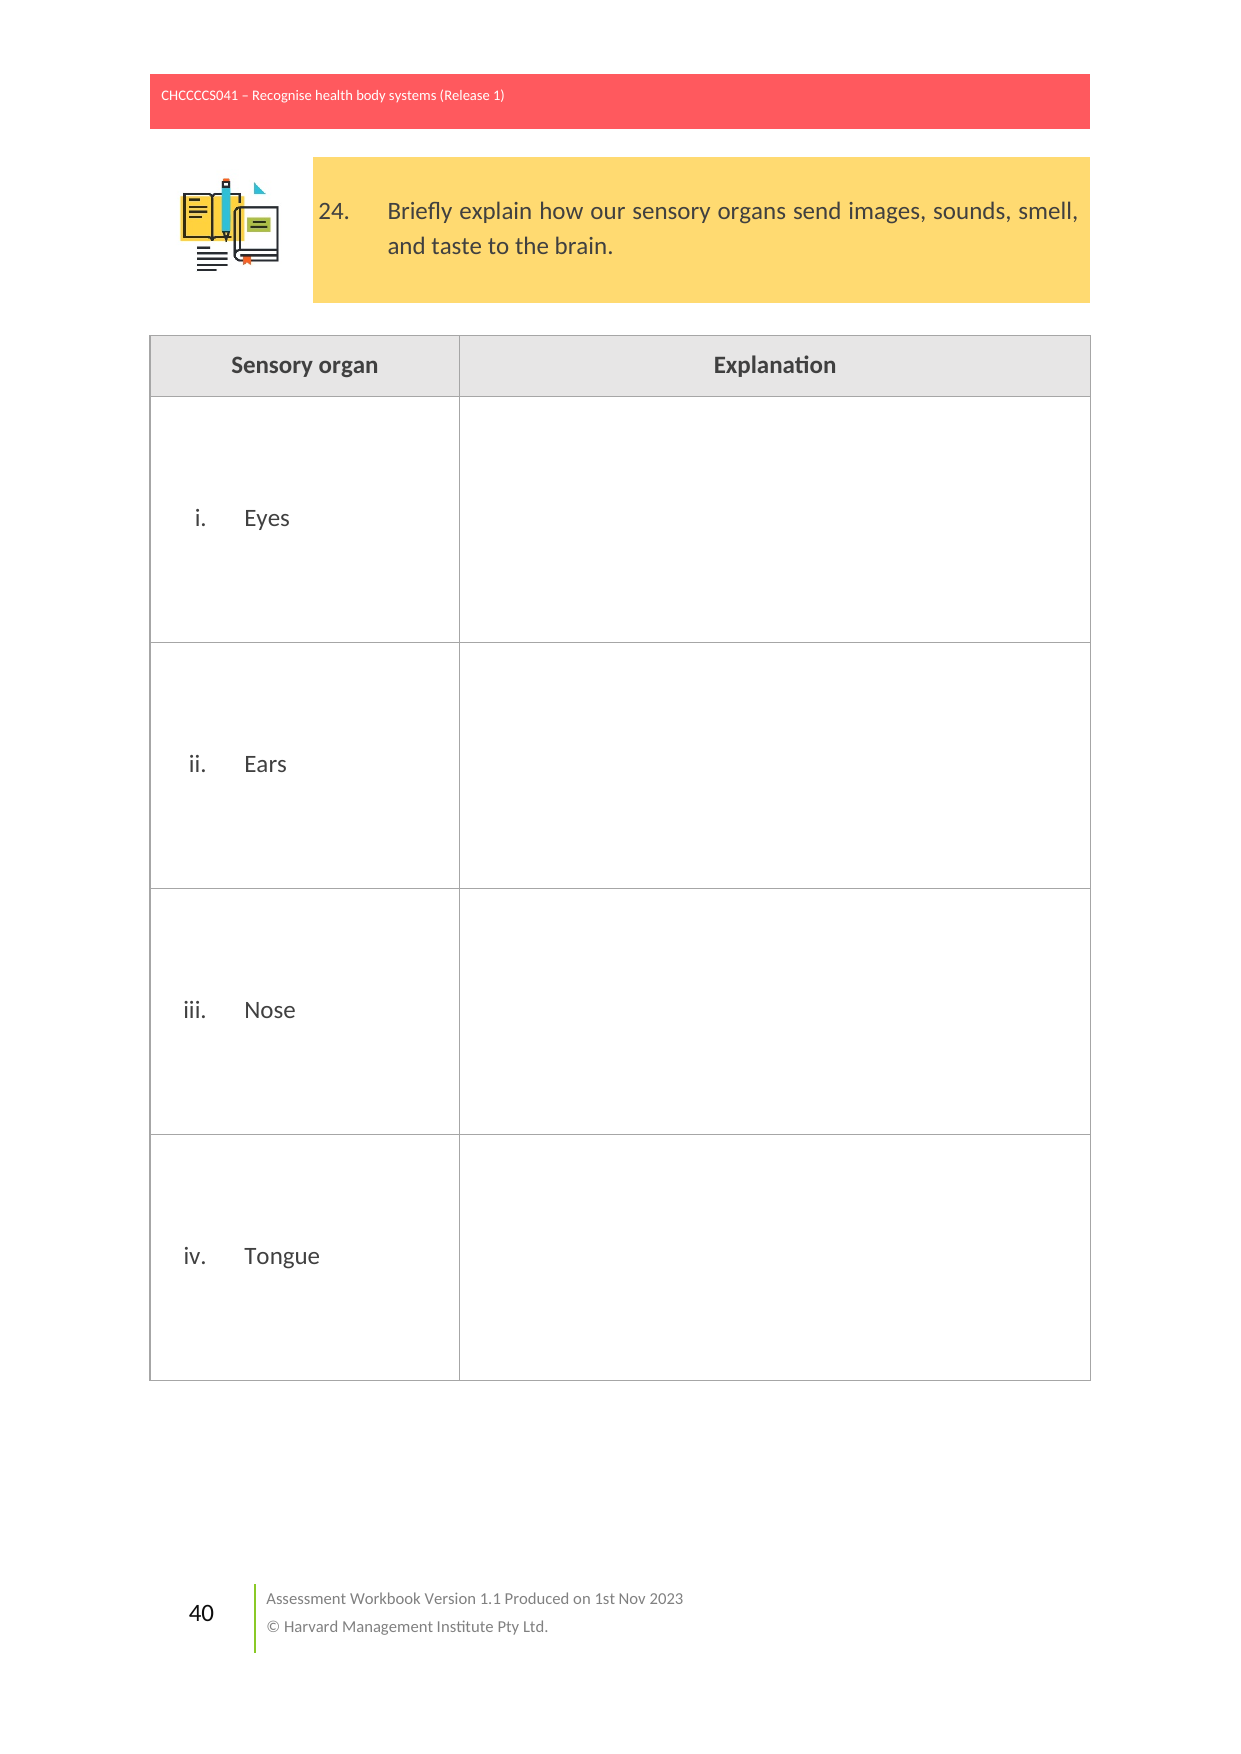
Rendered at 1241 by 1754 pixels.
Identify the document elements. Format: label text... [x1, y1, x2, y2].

table_cell [460, 643, 1090, 888]
table_cell [460, 889, 1090, 1134]
table_header Briefly explain how our sensory organs send images, sounds, smell, and taste to the brain. [313, 157, 1090, 303]
table_cell Nose [151, 889, 459, 1134]
table_cell Tongue [151, 1135, 459, 1380]
table_header [150, 157, 313, 303]
picture [175, 169, 288, 287]
table_cell Ears [151, 643, 459, 888]
table_cell [460, 397, 1090, 642]
table_cell [460, 1135, 1090, 1380]
table_cell Eyes [151, 397, 459, 642]
table_header Sensory organ [151, 336, 459, 396]
table_header Explanation [460, 336, 1090, 396]
